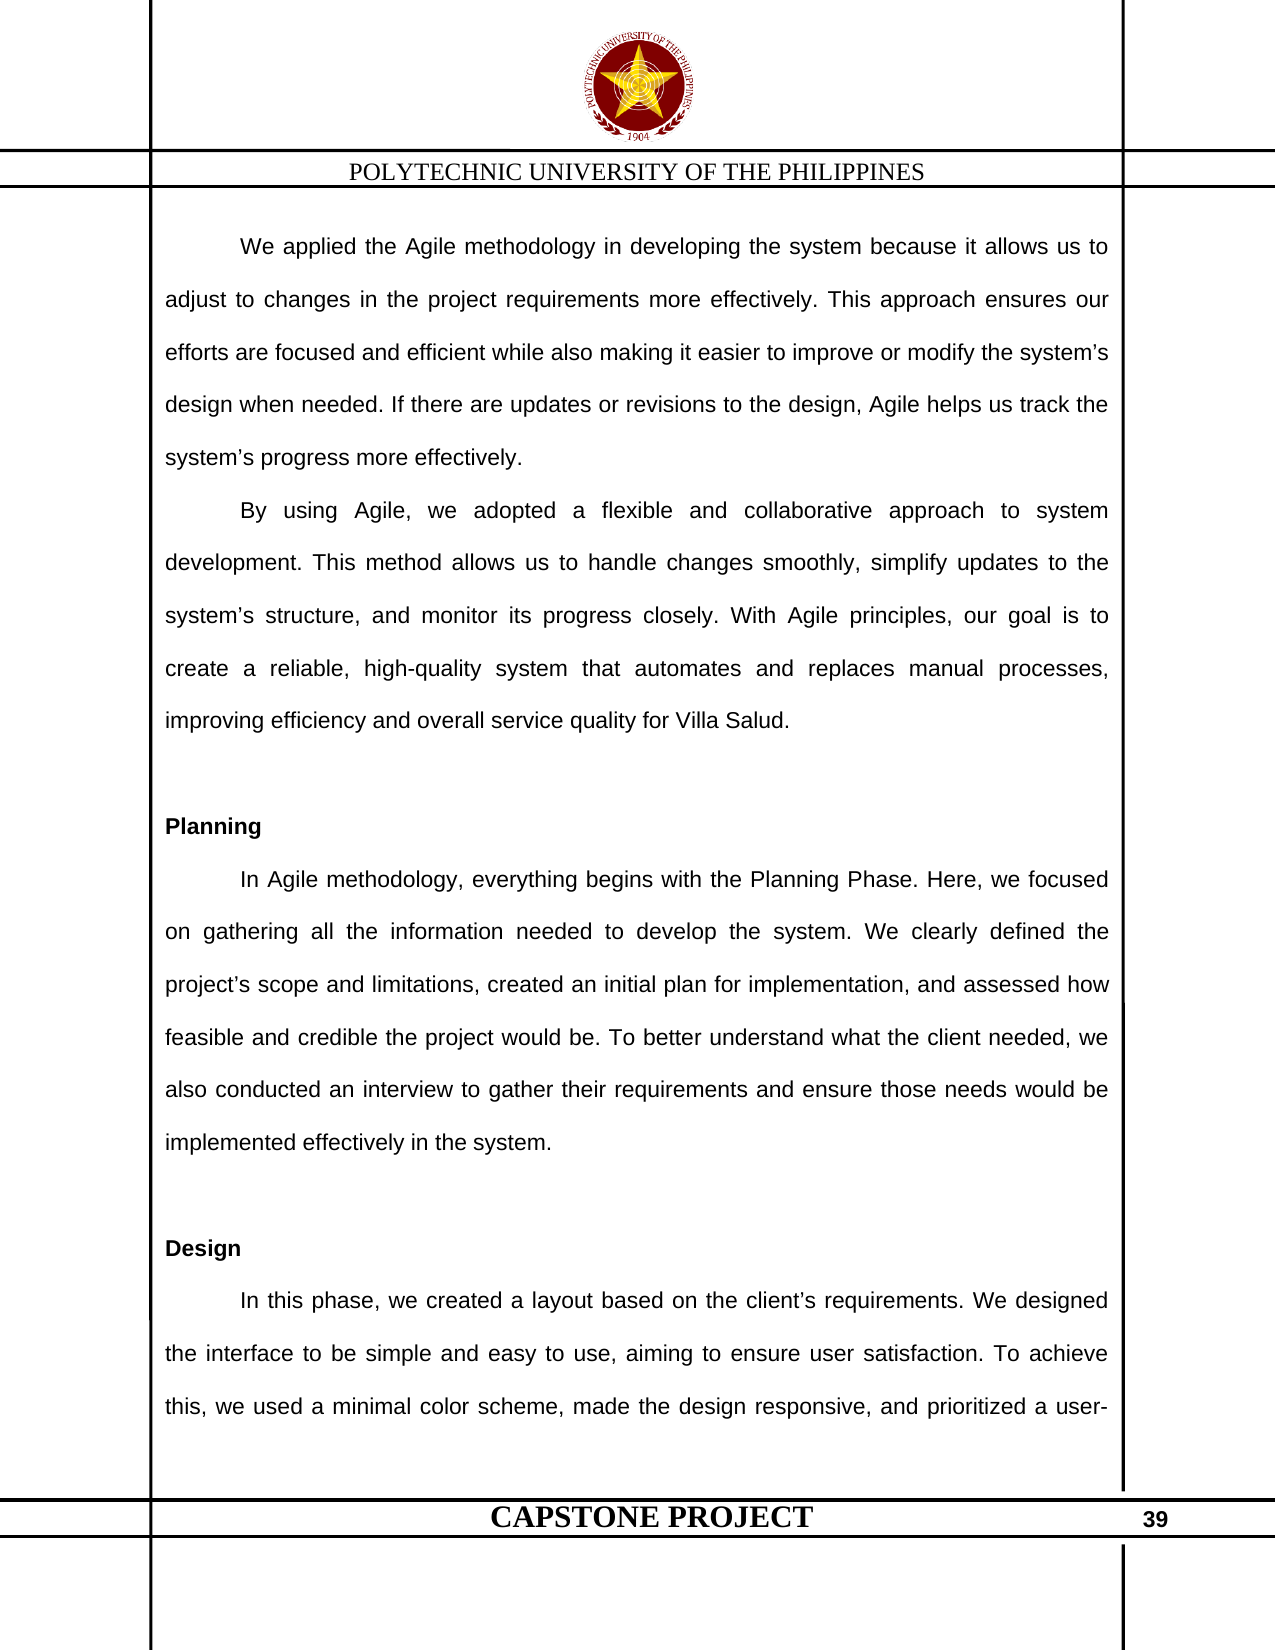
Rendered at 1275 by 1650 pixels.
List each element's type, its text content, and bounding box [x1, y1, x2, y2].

text In Agile methodology, everything begins with the Planning Phase. Here, we focused on gathering all the information needed to develop the system. We clearly defined the project’s scope and limitations, created an initial plan for implementation, and assessed how feasible and credible the project would be. To better understand what the client needed, we also conducted an interview to gather their requirements and ensure those needs would be implemented effectively in the system. [165, 866, 1110, 1156]
picture [582, 31, 694, 142]
text Design [165, 1234, 1110, 1261]
text We applied the Agile methodology in developing the system because it allows us to adjust to changes in the project requirements more effectively. This approach ensures our efforts are focused and efficient while also making it easier to improve or modify the system’s design when needed. If there are updates or revisions to the design, Agile helps us track the system’s progress more effectively. [165, 233, 1110, 470]
text Planning [165, 813, 1110, 839]
text By using Agile, we adopted a flexible and collaborative approach to system development. This method allows us to handle changes smoothly, simplify updates to the system’s structure, and monitor its progress closely. With Agile principles, our goal is to create a reliable, high-quality system that automates and replaces manual processes, improving efficiency and overall service quality for Villa Salud. [165, 497, 1110, 734]
